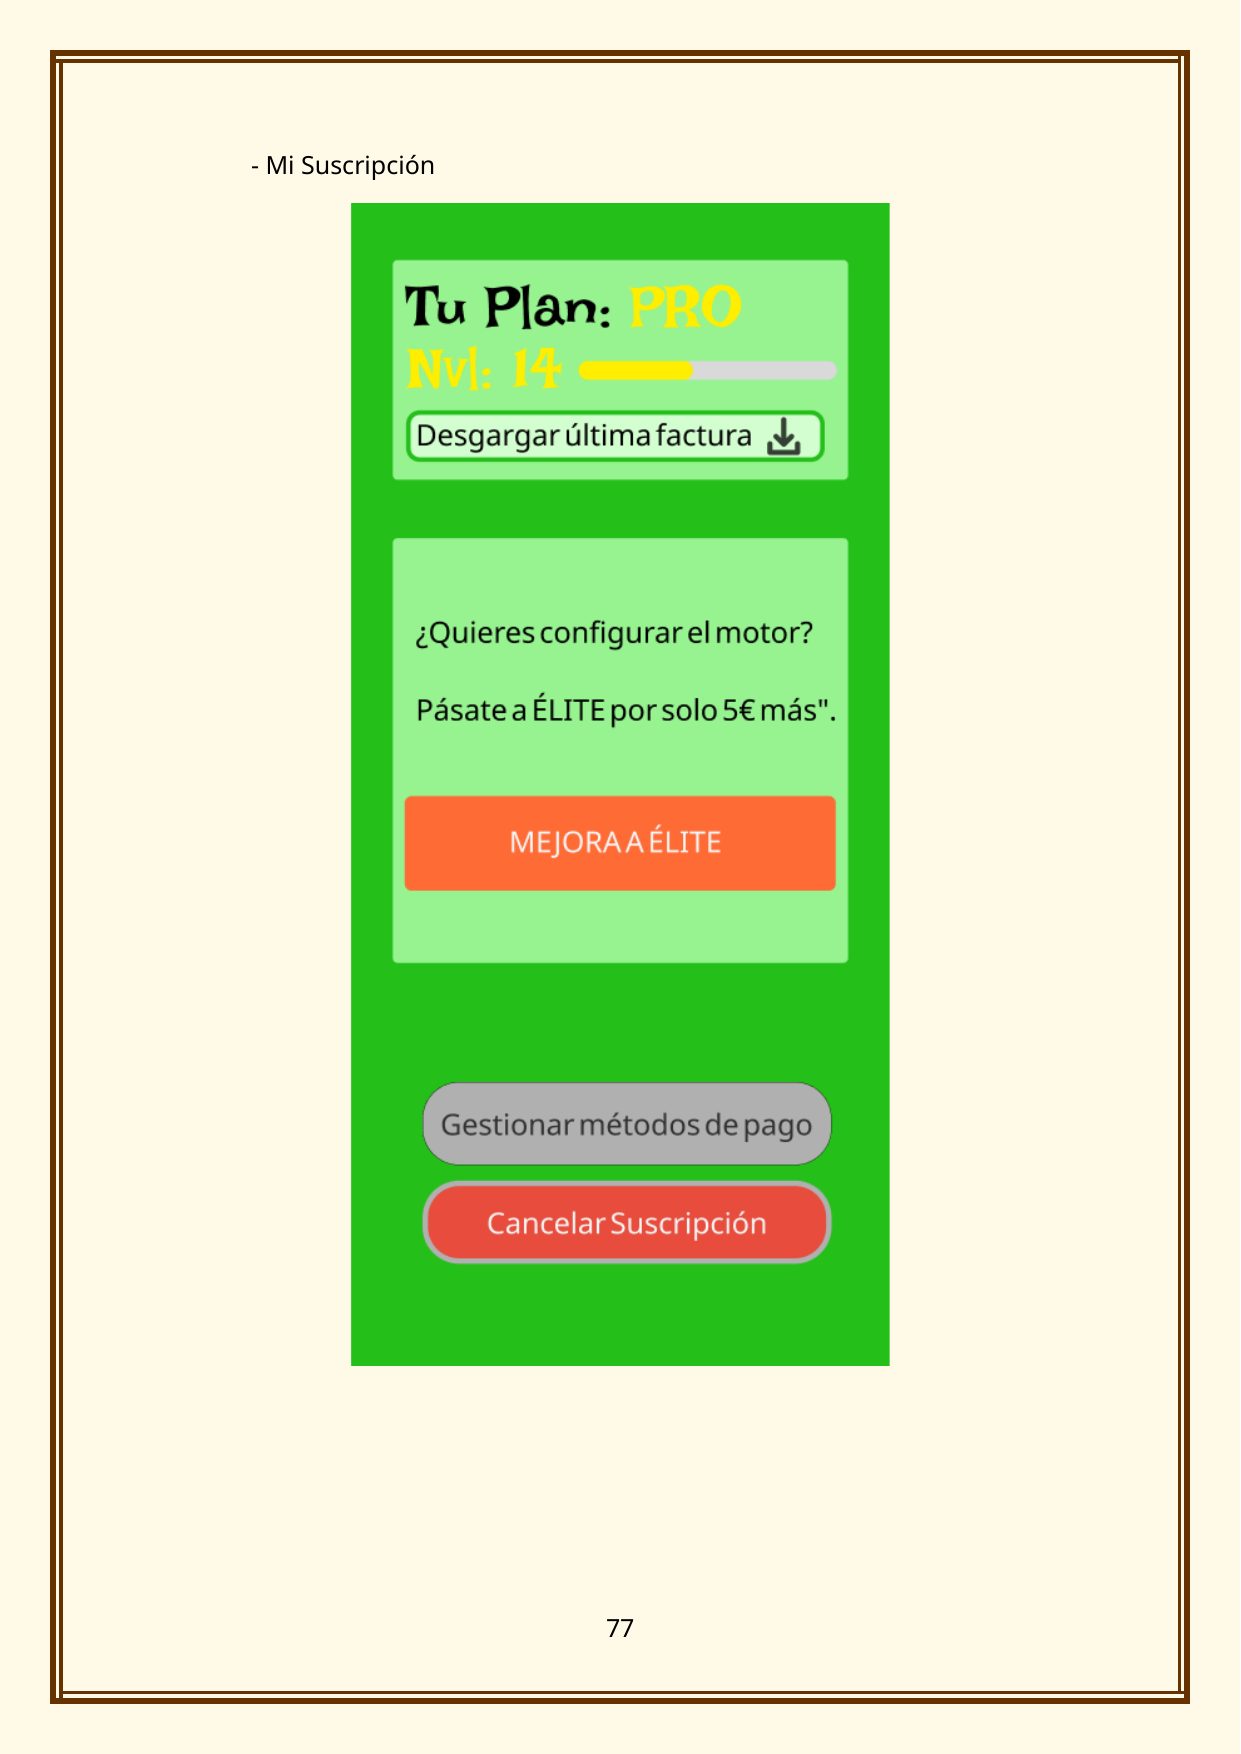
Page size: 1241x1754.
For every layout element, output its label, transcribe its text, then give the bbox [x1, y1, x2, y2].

picture [350, 203, 890, 1366]
text - Mi Suscripción [177, 147, 1063, 182]
